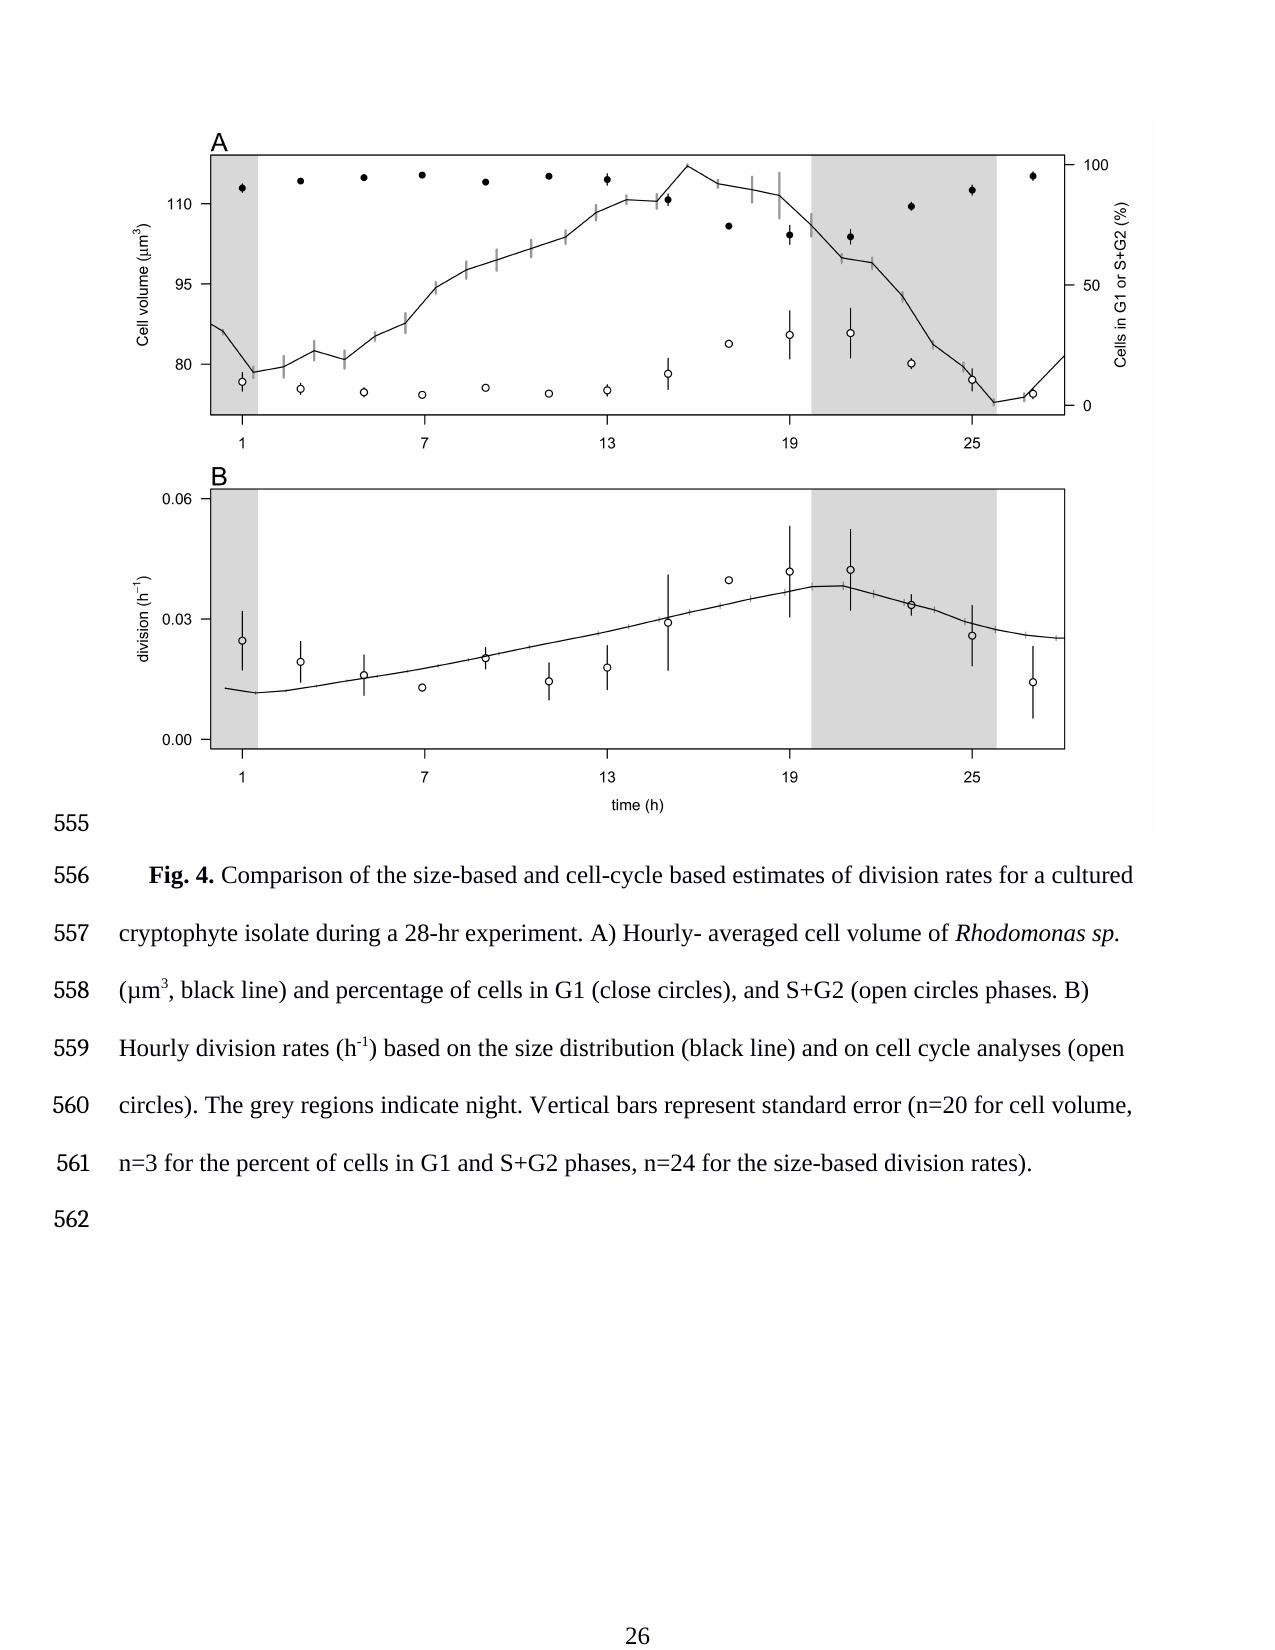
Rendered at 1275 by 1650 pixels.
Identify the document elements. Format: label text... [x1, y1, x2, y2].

text Fig. 4. Comparison of the size-based and cell-cycle based estimates of division rates for a cultured cryptophyte isolate during a 28-hr experiment. A) Hourly- averaged cell volume of Rhodomonas sp. (µm3, black line) and percentage of cells in G1 (close circles), and S+G2 (open circles phases. B) Hourly division rates (h-1) based on the size distribution (black line) and on cell cycle analyses (open circles). The grey regions indicate night. Vertical bars represent standard error (n=20 for cell volume, n=3 for the percent of cells in G1 and S+G2 phases, n=24 for the size-based division rates). [118, 860, 1156, 1176]
picture [118, 118, 1157, 832]
